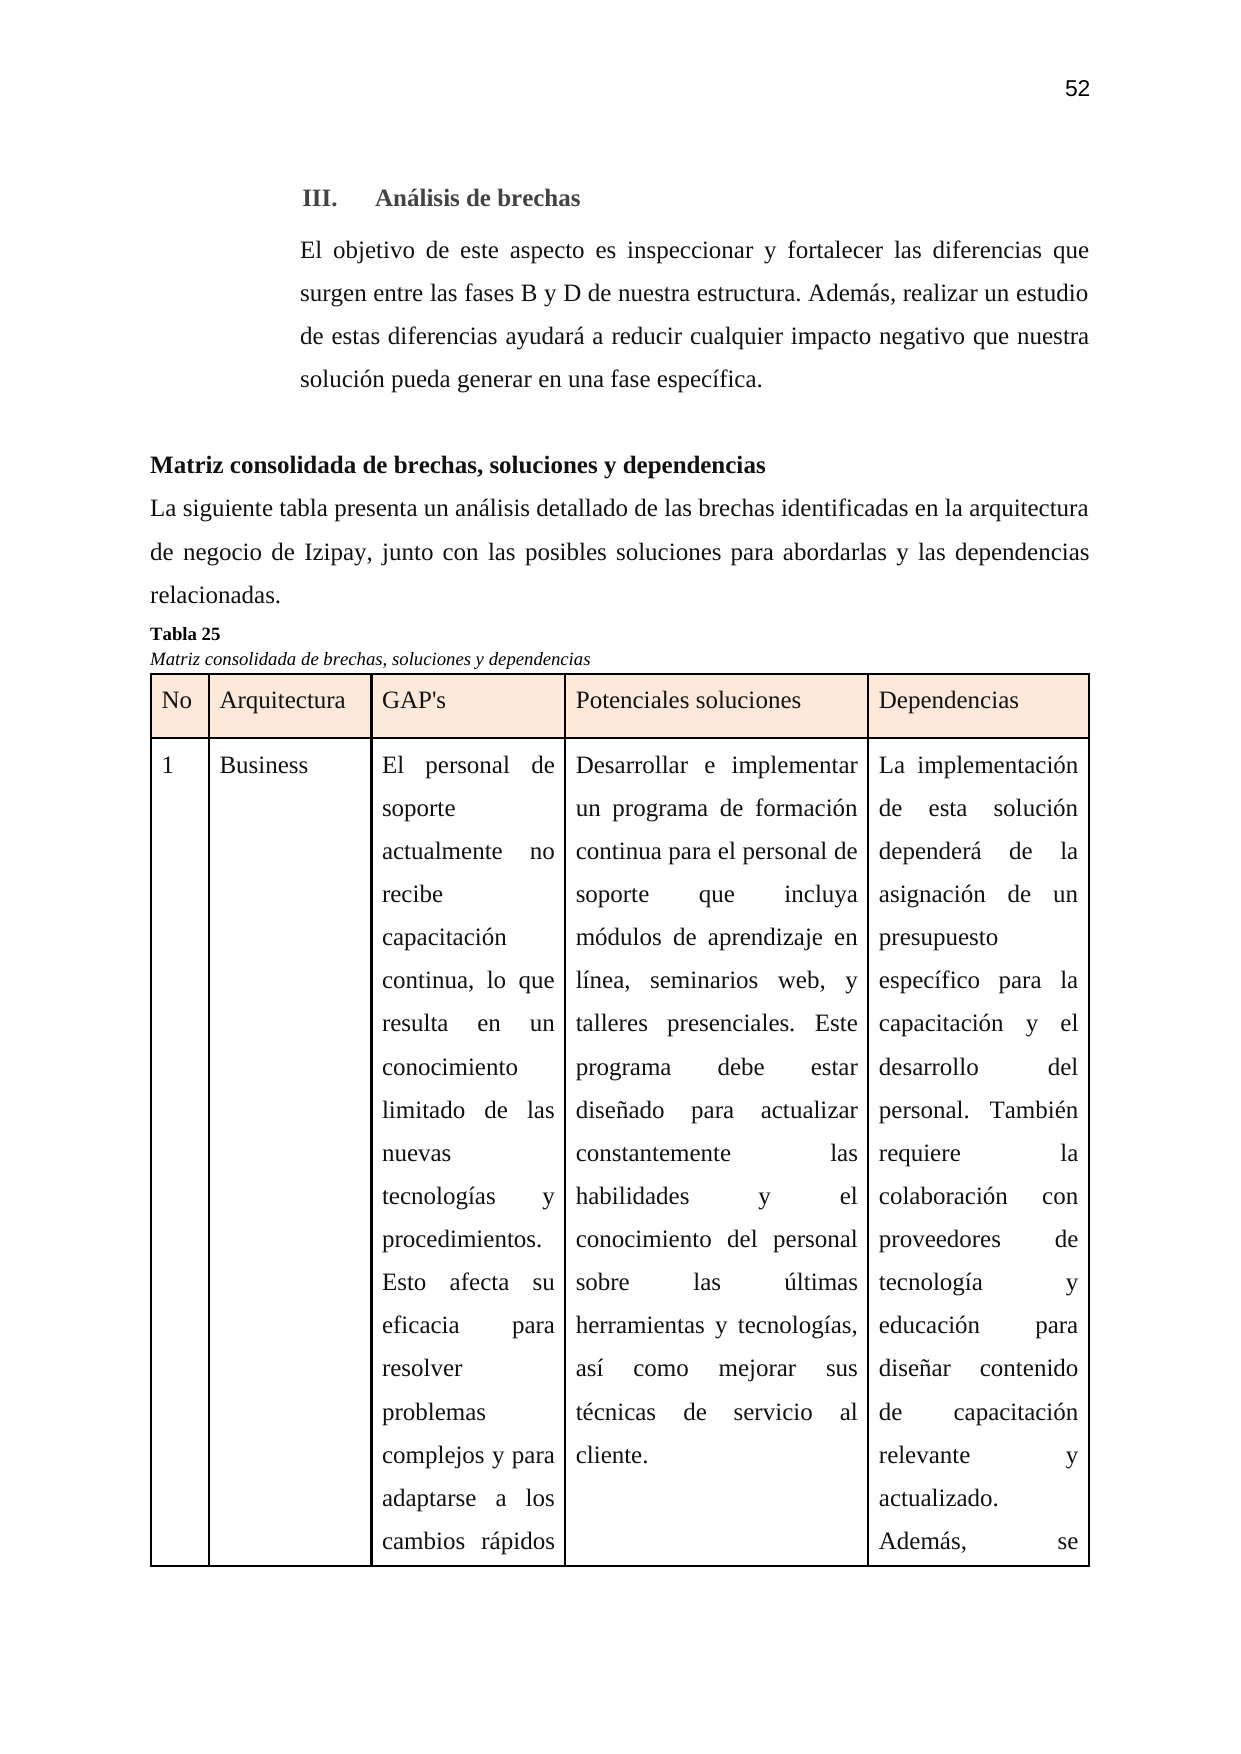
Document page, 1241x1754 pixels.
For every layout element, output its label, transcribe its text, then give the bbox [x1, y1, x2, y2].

table_header Dependencias [869, 675, 1088, 737]
table_cell Business [210, 739, 370, 1565]
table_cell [869, 739, 1088, 1565]
text Matriz consolidada de brechas, soluciones y dependencias [150, 648, 1090, 669]
table_header Potenciales soluciones [566, 675, 867, 737]
table_cell 1 [152, 739, 208, 1565]
table_header No [152, 675, 208, 737]
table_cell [373, 739, 564, 1565]
text Matriz consolidada de brechas, soluciones y dependencias [150, 450, 1090, 479]
table_header Arquitectura [210, 675, 370, 737]
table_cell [566, 739, 867, 1565]
text El objetivo de este aspecto es inspeccionar y fortalecer las diferencias que surgen entre las fases B y D de nuestra estructura. Además, realizar un estudio de estas diferencias ayudará a reducir cualquier impacto negativo que nuestra solución pueda generar en una fase específica. [300, 235, 1090, 393]
text La siguiente tabla presenta un análisis detallado de las brechas identificadas en la arquitectura de negocio de Izipay, junto con las posibles soluciones para abordarlas y las dependencias relacionadas. [150, 493, 1090, 608]
table_header GAP's [373, 675, 564, 737]
text Tabla 25 [150, 623, 1090, 644]
subtitle Análisis de brechas [337, 183, 1090, 212]
